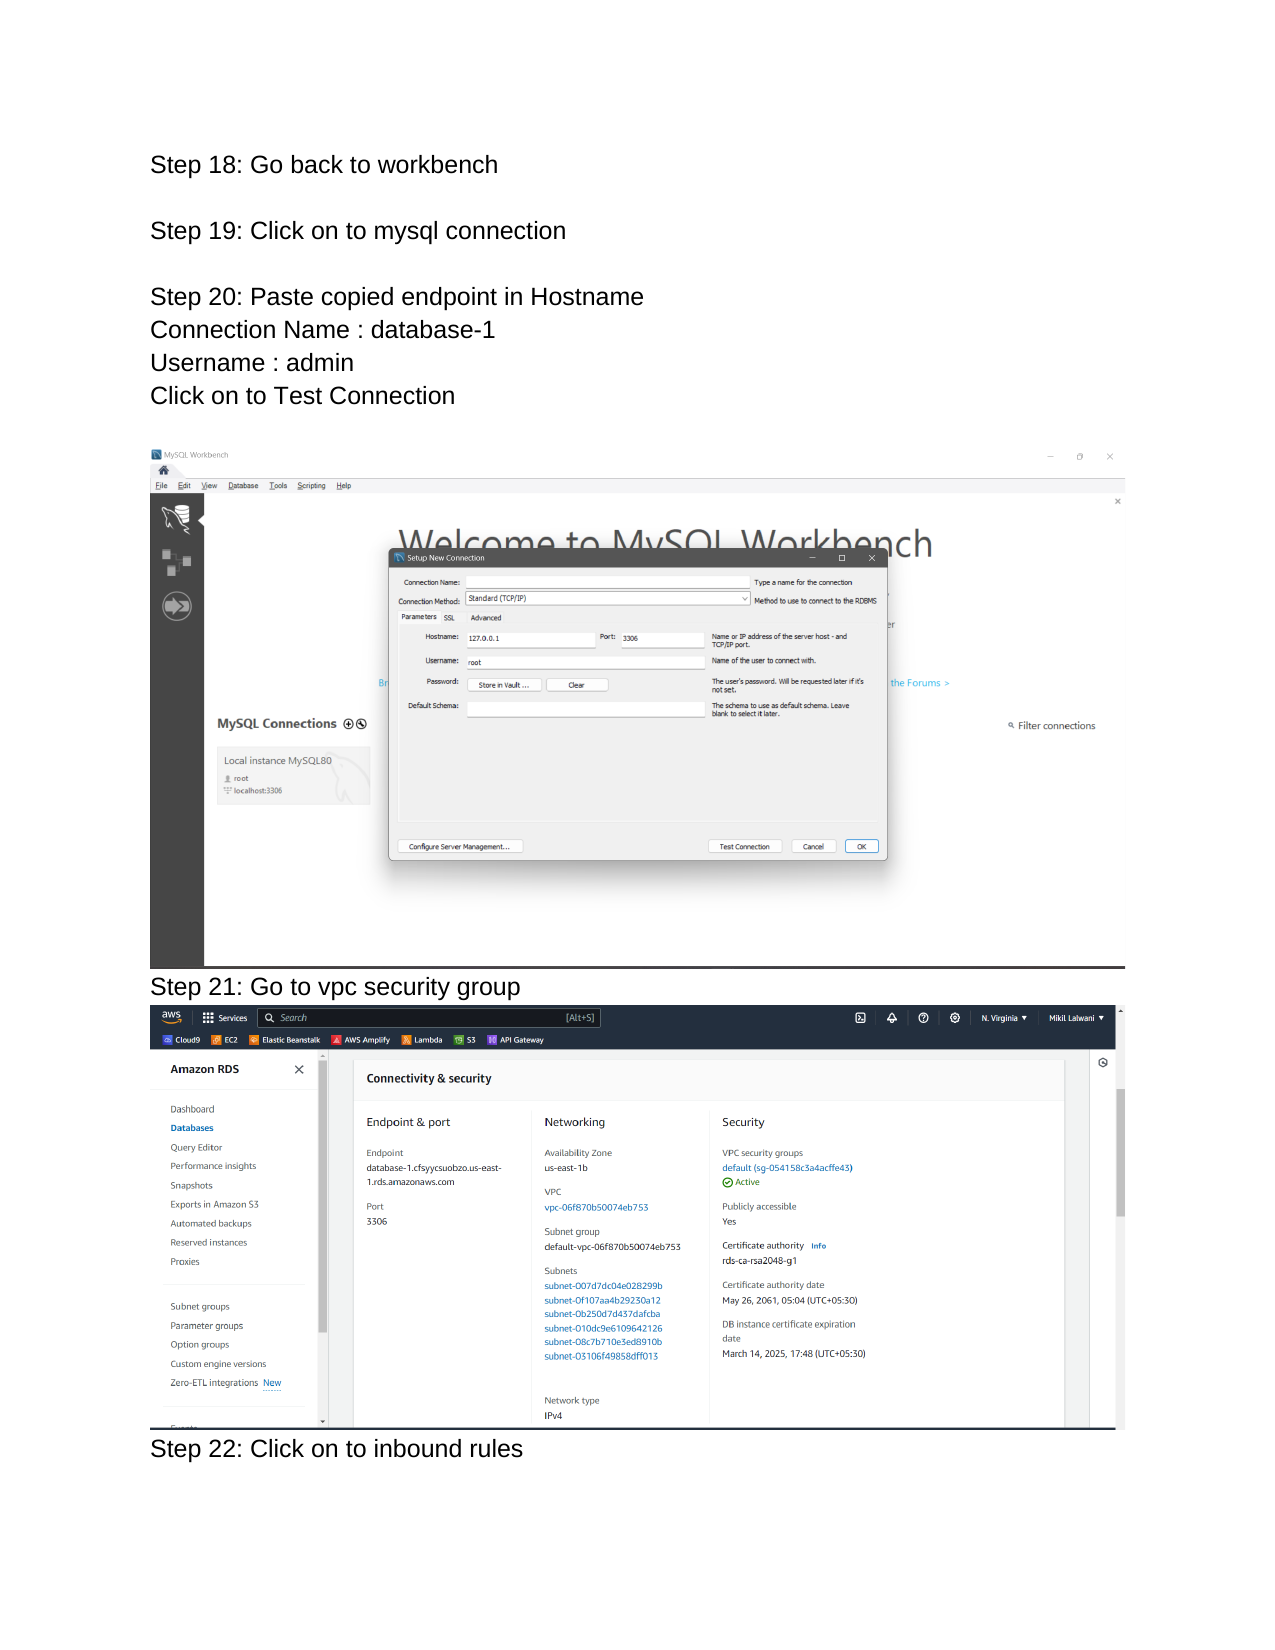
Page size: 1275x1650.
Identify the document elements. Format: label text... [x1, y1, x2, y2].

picture [150, 1005, 1125, 1430]
picture [150, 447, 1125, 969]
text Username : admin [150, 348, 1125, 377]
text Step 21: Go to vpc security group [150, 972, 1125, 1001]
text Step 20: Paste copied endpoint in Hostname [150, 282, 1125, 311]
text Click on to Test Connection [150, 381, 1125, 410]
text Step 22: Click on to inbound rules [150, 1434, 1125, 1462]
text Connection Name : database-1 [150, 315, 1125, 344]
text Step 19: Click on to mysql connection [150, 216, 1125, 245]
text Step 18: Go back to workbench [150, 150, 1125, 179]
